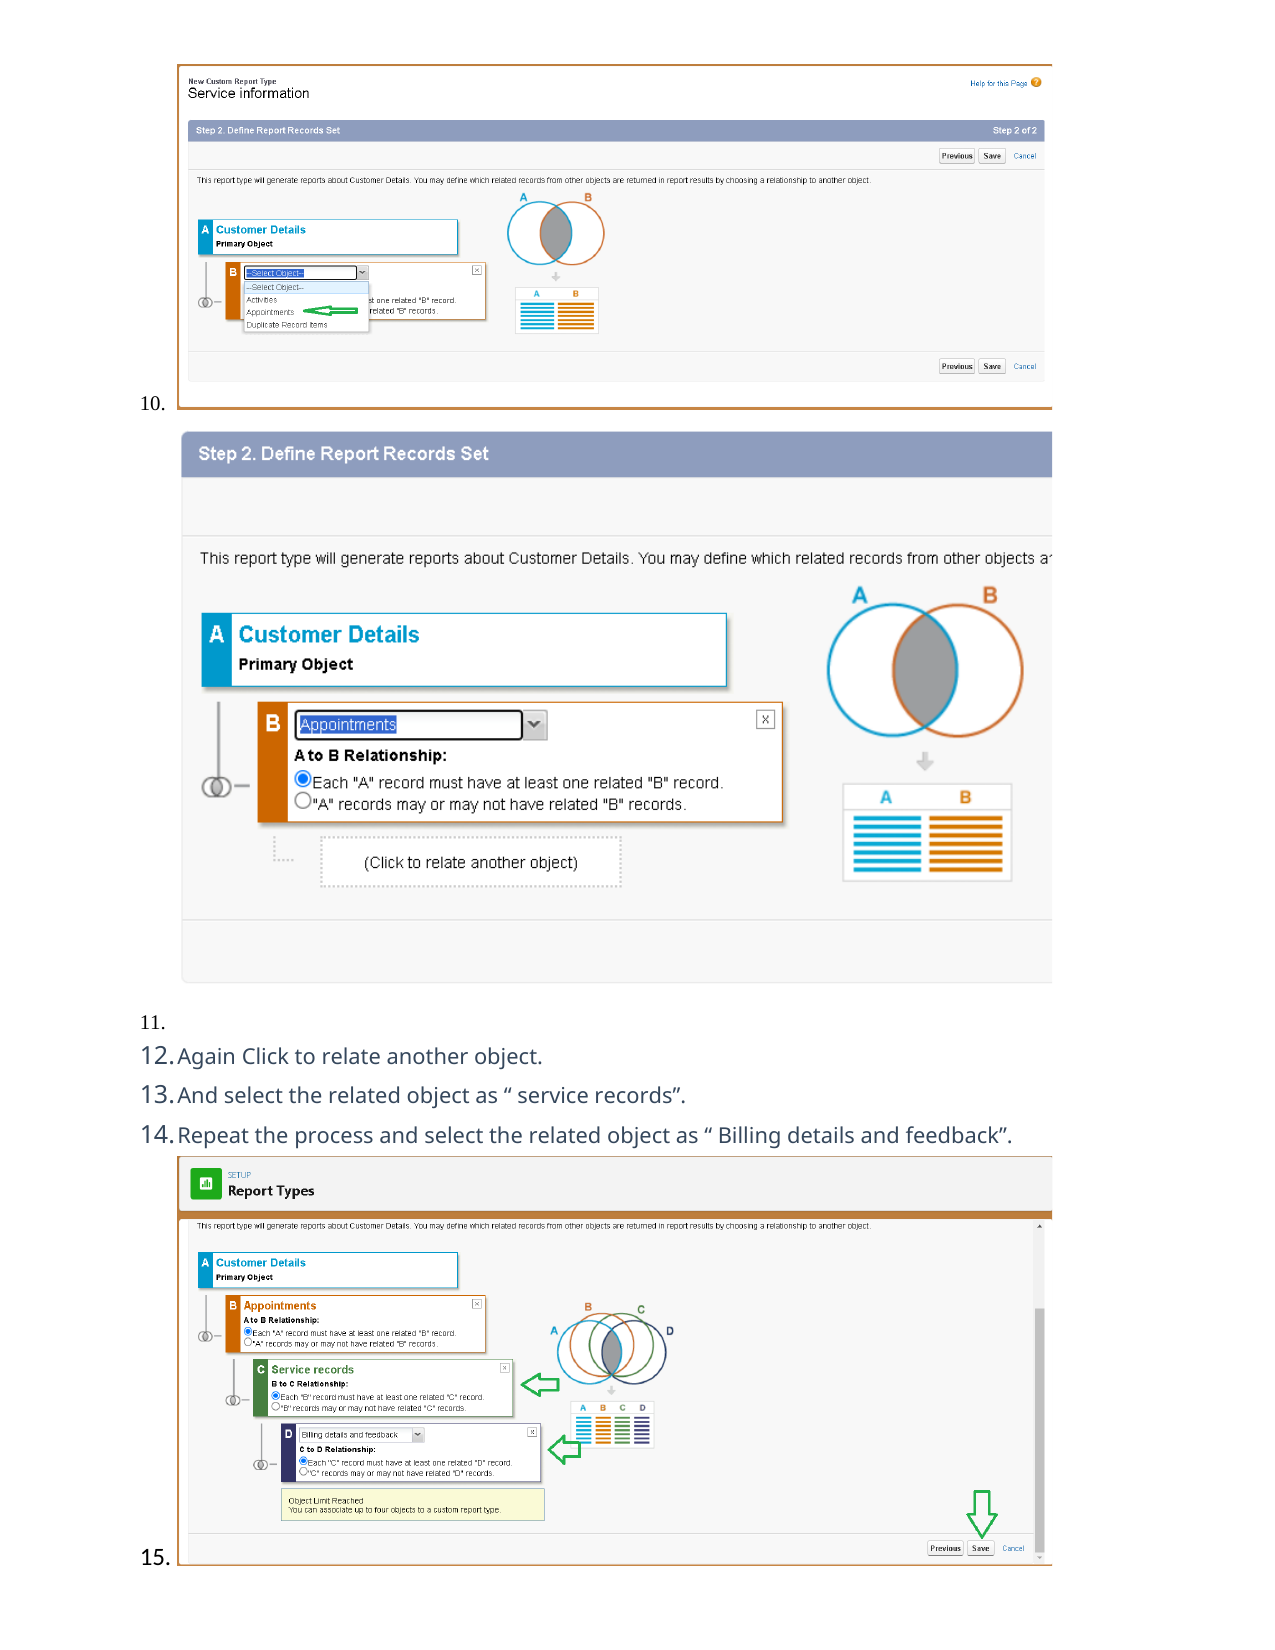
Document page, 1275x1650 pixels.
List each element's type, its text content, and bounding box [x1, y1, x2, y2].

picture [177, 418, 1053, 1030]
list Repeat the process and select the related object as “ Billing details and feedback”. [139, 1116, 1137, 1151]
picture [177, 1156, 1053, 1566]
list Again Click to relate another object. [139, 1037, 1137, 1072]
list And select the related object as “ service records”. [139, 1077, 1137, 1111]
picture [177, 64, 1053, 410]
